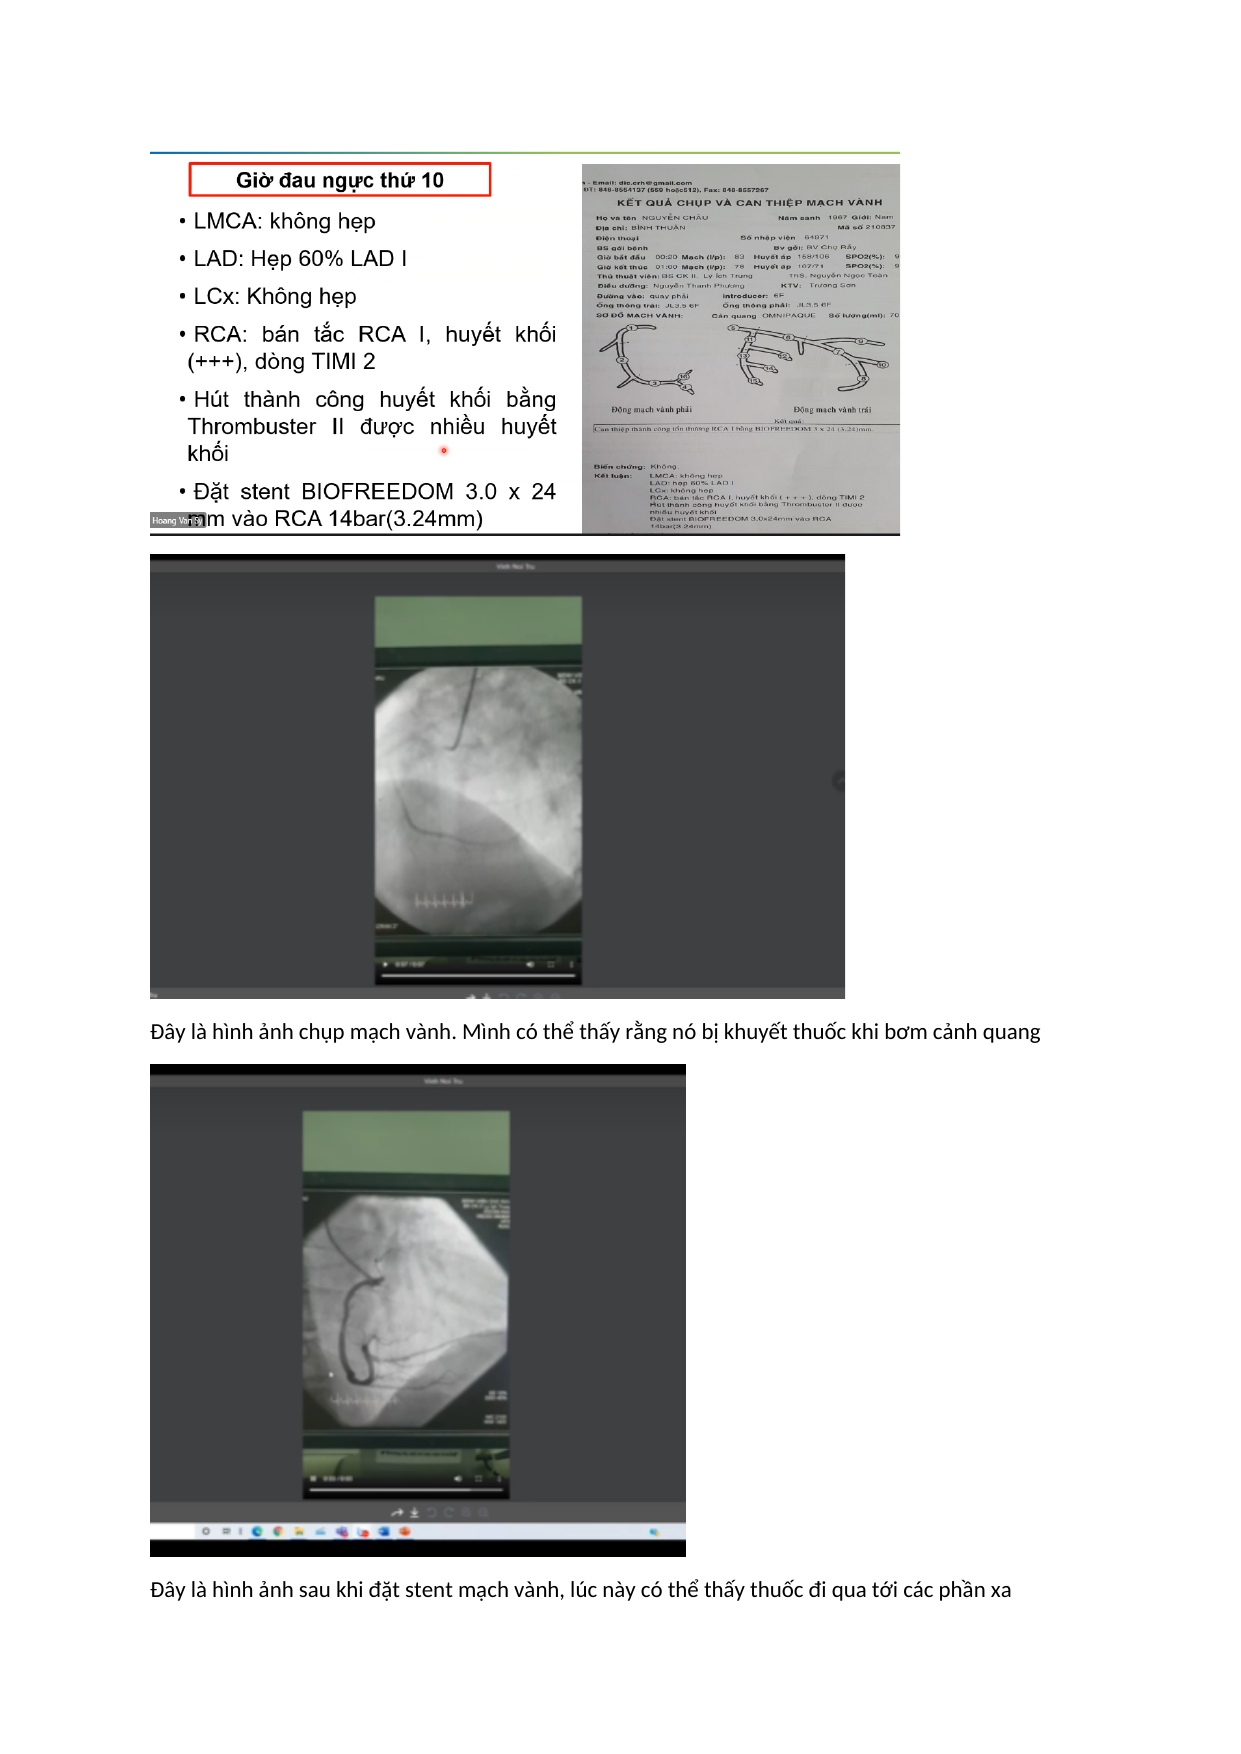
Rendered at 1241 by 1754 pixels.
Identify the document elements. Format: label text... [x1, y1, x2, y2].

text Đây là hình ảnh chụp mạch vành. Mình có thể thấy rằng nó bị khuyết thuốc khi bơm cảnh quang [150, 1017, 1090, 1045]
picture [150, 1064, 686, 1557]
picture [150, 554, 846, 999]
text Đây là hình ảnh sau khi đặt stent mạch vành, lúc này có thể thấy thuốc đi qua tới các phần xa [150, 1575, 1090, 1603]
picture [150, 150, 901, 536]
